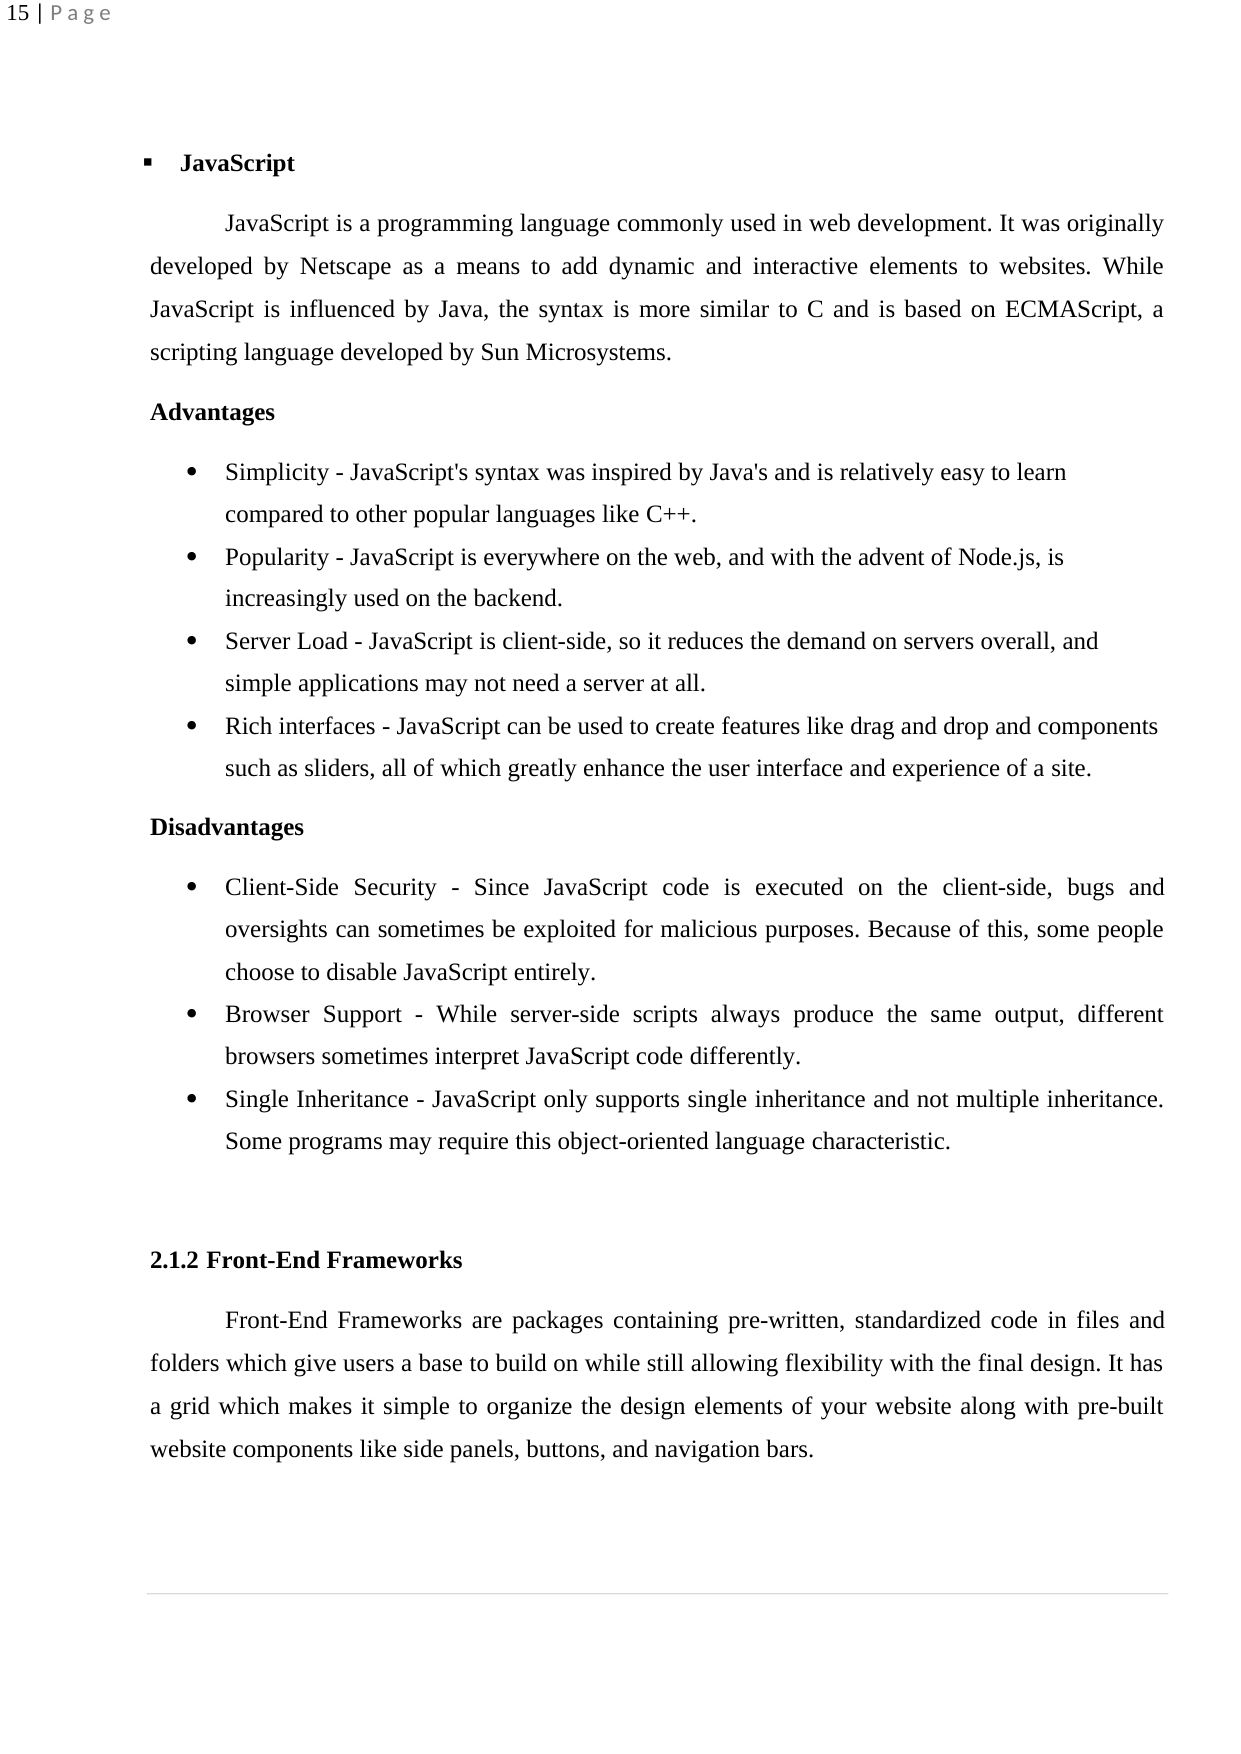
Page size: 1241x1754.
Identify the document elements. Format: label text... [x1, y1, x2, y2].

list Browser Support - While server-side scripts always produce the same output, different browsers sometimes interpret JavaScript code differently. [187, 999, 1165, 1070]
subtitle JavaScript [142, 148, 1207, 177]
list Server Load - JavaScript is client-side, so it reduces the demand on servers overall, and simple applications may not need a server at all. [187, 626, 1165, 697]
text JavaScript is a programming language commonly used in web development. It was originally developed by Netscape as a means to add dynamic and interactive elements to websites. While JavaScript is influenced by Java, the syntax is more similar to C and is based on ECMAScript, a scripting language developed by Sun Microsystems. [150, 208, 1165, 366]
subtitle Advantages [150, 397, 1207, 426]
list Simplicity - JavaScript's syntax was inspired by Java's and is relatively easy to learn compared to other popular languages like C++. [187, 457, 1165, 527]
subtitle Front-End Frameworks [150, 1245, 1207, 1274]
subtitle Disadvantages [150, 812, 1207, 841]
text Front-End Frameworks are packages containing pre-written, standardized code in files and folders which give users a base to build on while still allowing flexibility with the final design. It has a grid which makes it simple to organize the design elements of your website along with pre-built website components like side panels, buttons, and navigation bars. [150, 1305, 1166, 1463]
list Popularity - JavaScript is everywhere on the web, and with the advent of Node.js, is increasingly used on the backend. [187, 542, 1165, 612]
list Single Inheritance - JavaScript only supports single inheritance and not multiple inheritance. Some programs may require this object-oriented language characteristic. [187, 1084, 1165, 1155]
list Rich interfaces - JavaScript can be used to create features like drag and drop and components such as sliders, all of which greatly enhance the user interface and experience of a site. [187, 711, 1165, 781]
list Client-Side Security - Since JavaScript code is executed on the client-side, bugs and oversights can sometimes be exploited for malicious purposes. Because of this, some people choose to disable JavaScript entirely. [187, 872, 1166, 985]
